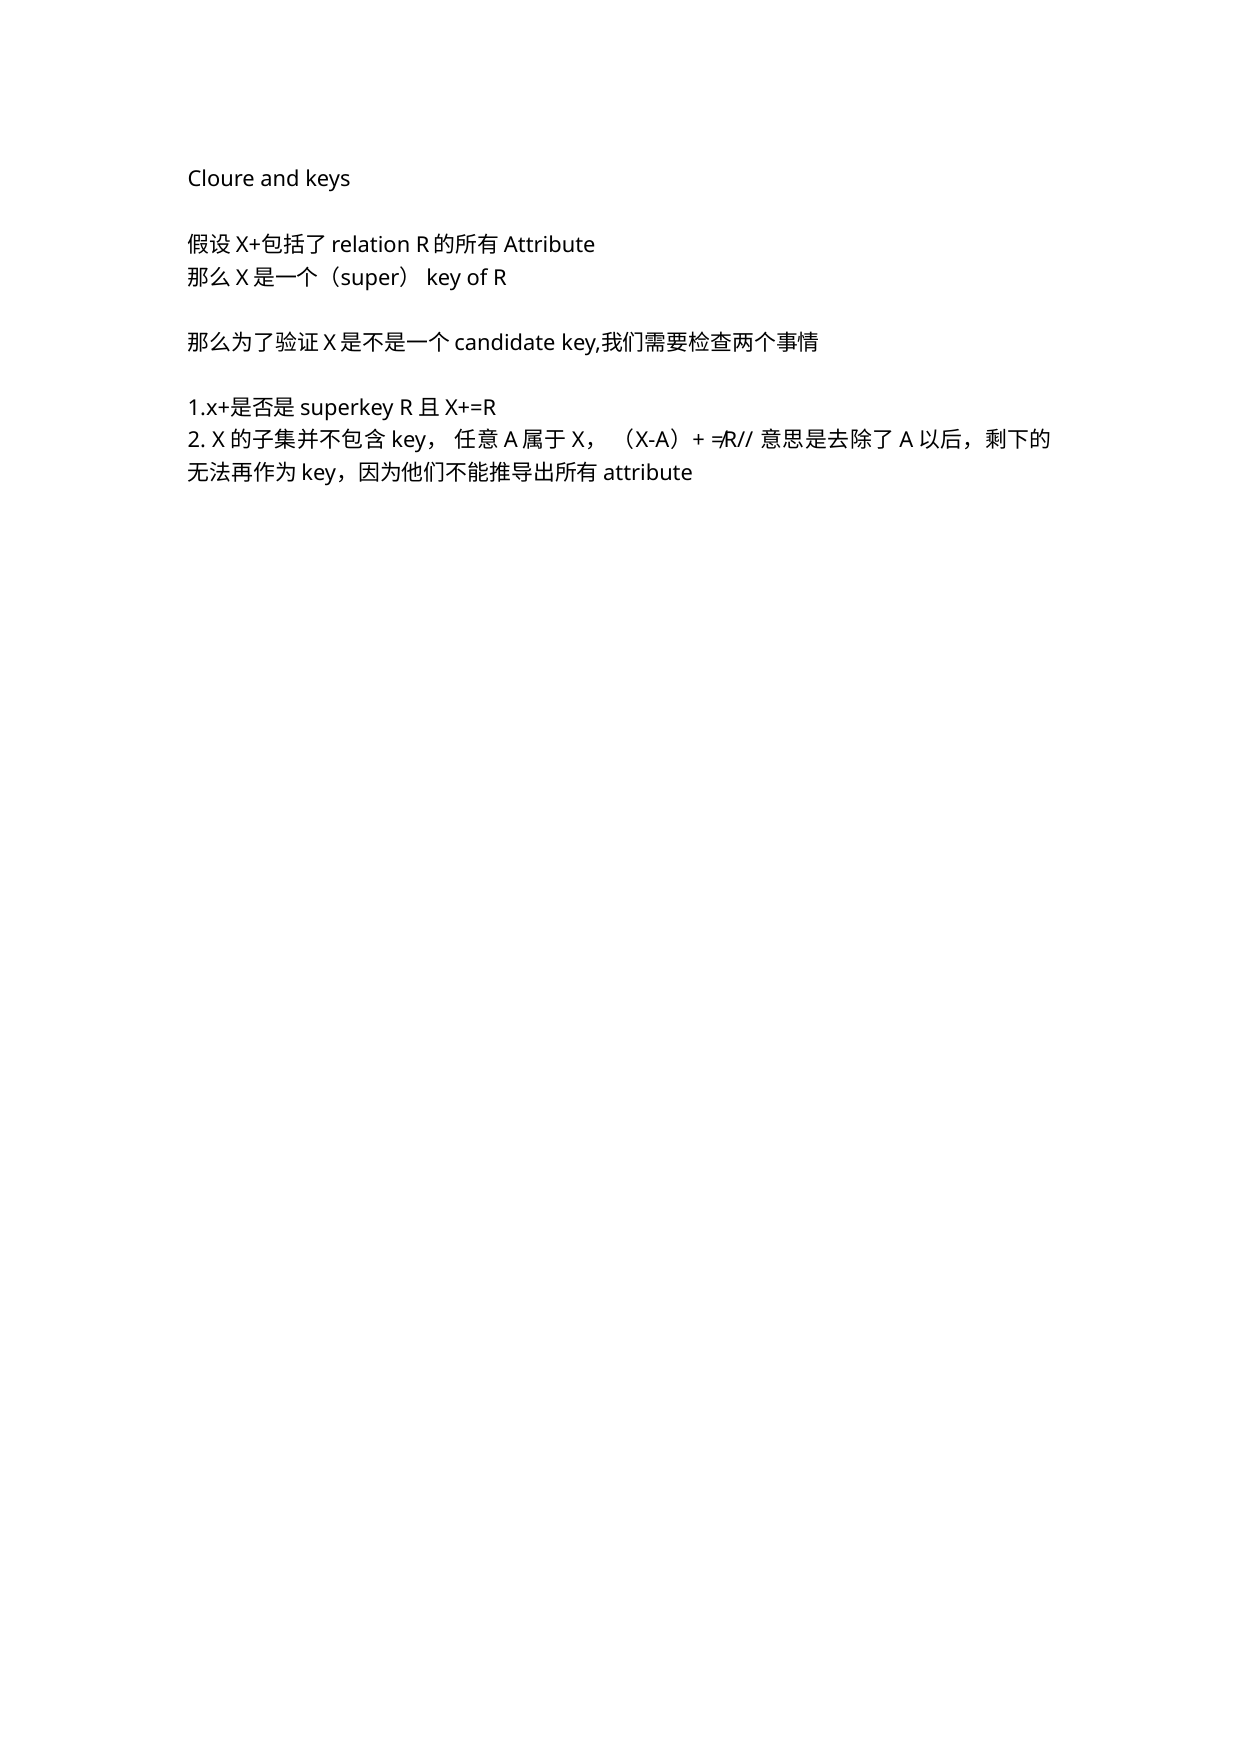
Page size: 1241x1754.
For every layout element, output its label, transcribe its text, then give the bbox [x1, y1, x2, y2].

text 假设X+包括了relation R的所有Attribute [187, 227, 1053, 259]
text 那么为了验证X是不是一个candidate key,我们需要检查两个事情 [187, 324, 1053, 357]
text 2. X的子集并不包含key， 任意A属于X， （X-A）+ ≠R// 意思是去除了A以后，剩下的无法再作为key，因为他们不能推导出所有attribute [187, 422, 1053, 487]
text 1.x+是否是superkey R 且X+=R [187, 389, 1053, 422]
text 那么X是一个（super） key of R [187, 259, 1053, 292]
text Cloure and keys [187, 162, 1053, 227]
